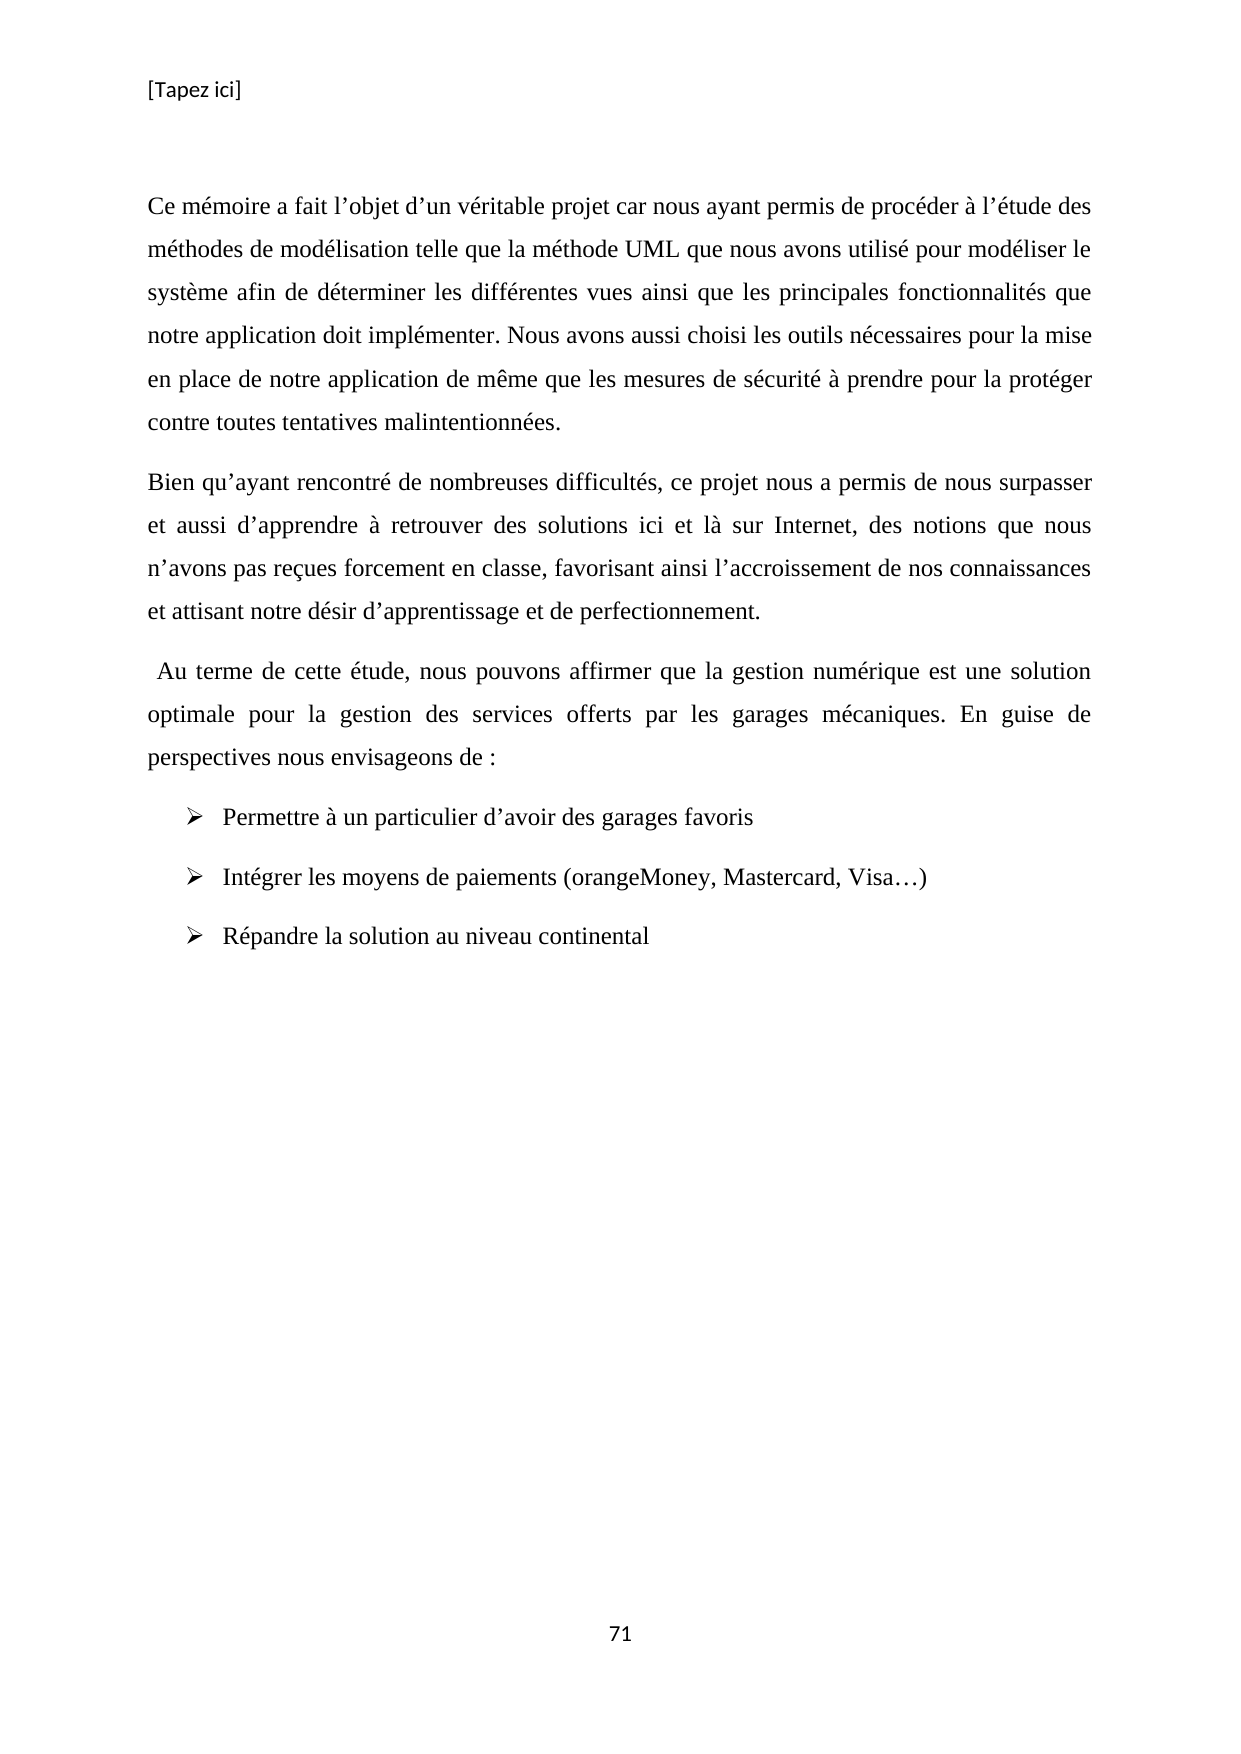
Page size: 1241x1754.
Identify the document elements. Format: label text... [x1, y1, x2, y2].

list Intégrer les moyens de paiements (orangeMoney, Mastercard, Visa…) [185, 862, 1093, 890]
text Au terme de cette étude, nous pouvons affirmer que la gestion numérique est une solution optimale pour la gestion des services offerts par les garages mécaniques. En guise de perspectives nous envisageons de : [147, 656, 1093, 771]
text Ce mémoire a fait l’objet d’un véritable projet car nous ayant permis de procéder à l’étude des méthodes de modélisation telle que la méthode UML que nous avons utilisé pour modéliser le système afin de déterminer les différentes vues ainsi que les principales fonctionnalités que notre application doit implémenter. Nous avons aussi choisi les outils nécessaires pour la mise en place de notre application de même que les mesures de sécurité à prendre pour la protéger contre toutes tentatives malintentionnées. [147, 148, 1093, 436]
list Permettre à un particulier d’avoir des garages favoris [185, 802, 1093, 831]
text Bien qu’ayant rencontré de nombreuses difficultés, ce projet nous a permis de nous surpasser et aussi d’apprendre à retrouver des solutions ici et là sur Internet, des notions que nous n’avons pas reçues forcement en classe, favorisant ainsi l’accroissement de nos connaissances et attisant notre désir d’apprentissage et de perfectionnement. [147, 467, 1093, 625]
list Répandre la solution au niveau continental [185, 921, 1093, 950]
